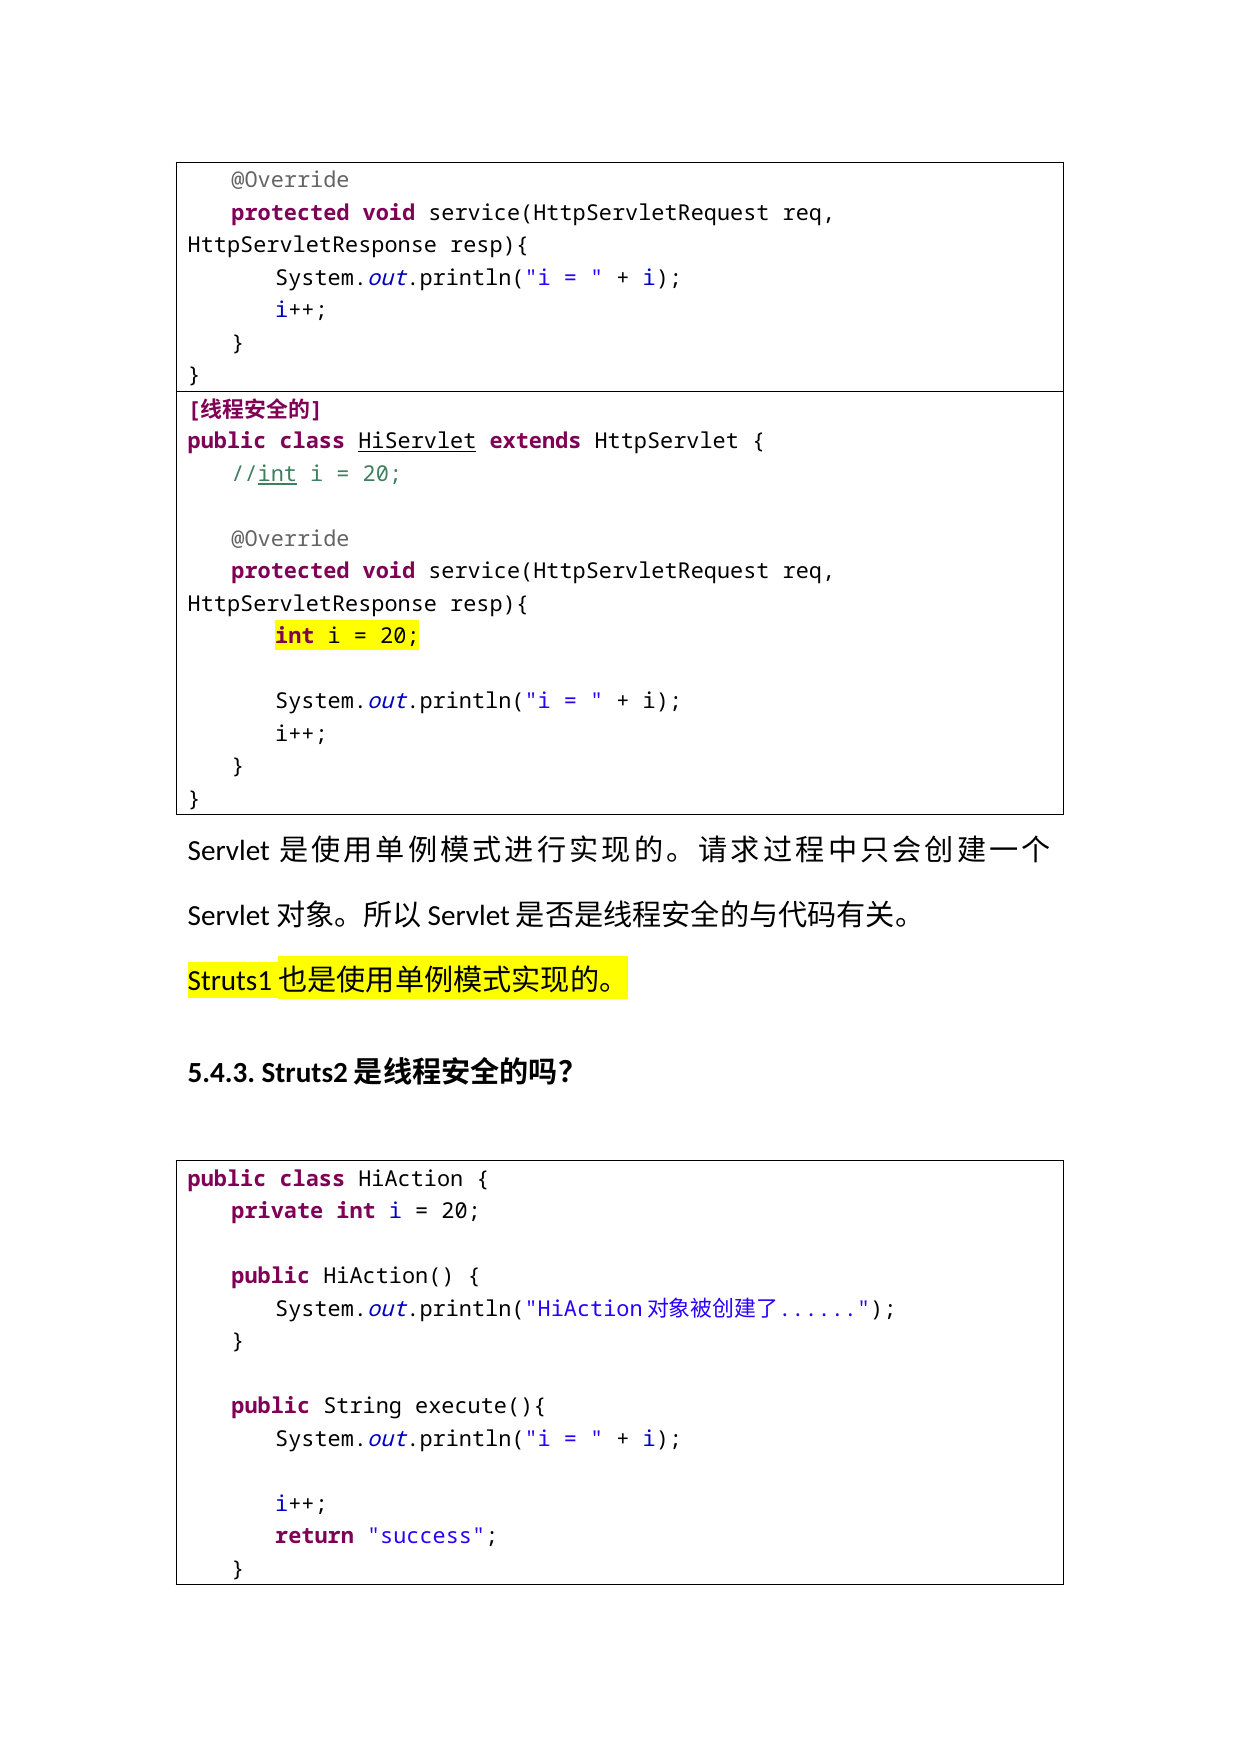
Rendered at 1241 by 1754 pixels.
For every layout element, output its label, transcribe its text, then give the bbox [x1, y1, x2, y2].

subtitle Struts2是线程安全的吗？ [187, 1037, 1053, 1102]
table_cell [线程安全的] public class HiServlet extends HttpServlet { //int i = 20; @Override protected void service(HttpServletRequest req, HttpServletResponse resp){ int i = 20; System.out.println("i = " + i); i++; } } [177, 392, 1063, 814]
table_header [177, 163, 1063, 391]
text Servlet是使用单例模式进行实现的。请求过程中只会创建一个Servlet对象。所以Servlet是否是线程安全的与代码有关。 [187, 815, 1053, 945]
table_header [177, 1161, 1063, 1584]
text Struts1也是使用单例模式实现的。 [187, 945, 1053, 1010]
